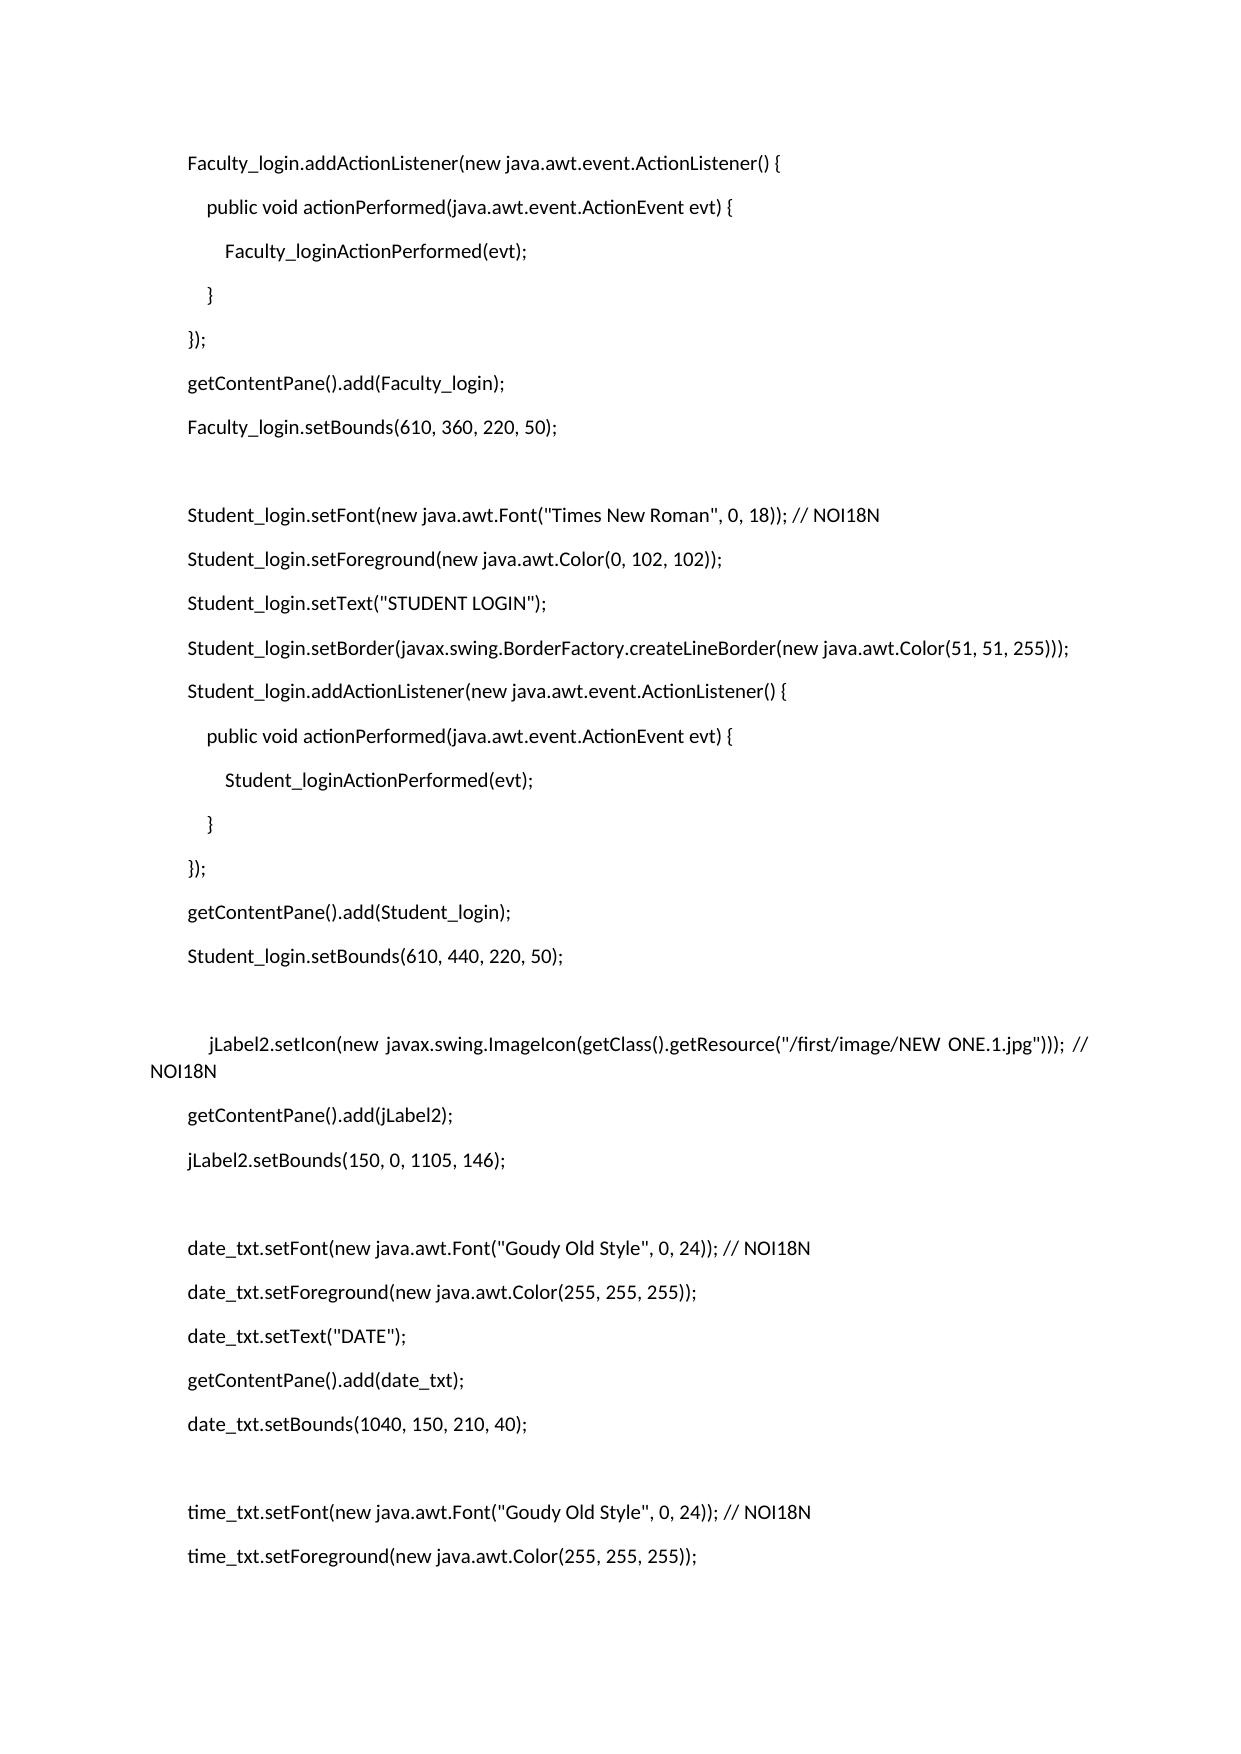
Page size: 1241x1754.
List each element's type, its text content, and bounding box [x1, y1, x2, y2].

text } [150, 282, 1090, 308]
text getContentPane().add(Faculty_login); [150, 370, 1090, 396]
text date_txt.setText("DATE"); [150, 1323, 1090, 1348]
text getContentPane().add(Student_login); [150, 899, 1090, 924]
text Faculty_loginActionPerformed(evt); [150, 238, 1090, 263]
text date_txt.setFont(new java.awt.Font("Goudy Old Style", 0, 24)); // NOI18N [150, 1235, 1090, 1260]
text Student_login.addActionListener(new java.awt.event.ActionListener() { [150, 679, 1090, 704]
text date_txt.setForeground(new java.awt.Color(255, 255, 255)); [150, 1279, 1090, 1304]
text getContentPane().add(jLabel2); [150, 1103, 1090, 1128]
text } [150, 811, 1090, 836]
text Faculty_login.setBounds(610, 360, 220, 50); [150, 414, 1090, 440]
text Faculty_login.addActionListener(new java.awt.event.ActionListener() { [150, 150, 1090, 175]
text jLabel2.setIcon(new javax.swing.ImageIcon(getClass().getResource("/first/image/NEW ONE.1.jpg"))); // NOI18N [150, 1031, 1090, 1084]
text Student_login.setBounds(610, 440, 220, 50); [150, 943, 1090, 968]
text Student_login.setBorder(javax.swing.BorderFactory.createLineBorder(new java.awt.Color(51, 51, 255))); [150, 635, 1090, 660]
text getContentPane().add(date_txt); [150, 1367, 1090, 1392]
text date_txt.setBounds(1040, 150, 210, 40); [150, 1411, 1090, 1437]
text time_txt.setFont(new java.awt.Font("Goudy Old Style", 0, 24)); // NOI18N [150, 1499, 1090, 1525]
text jLabel2.setBounds(150, 0, 1105, 146); [150, 1147, 1090, 1172]
text public void actionPerformed(java.awt.event.ActionEvent evt) { [150, 723, 1090, 748]
text Student_loginActionPerformed(evt); [150, 767, 1090, 792]
text time_txt.setForeground(new java.awt.Color(255, 255, 255)); [150, 1543, 1090, 1569]
text Student_login.setForeground(new java.awt.Color(0, 102, 102)); [150, 547, 1090, 572]
text public void actionPerformed(java.awt.event.ActionEvent evt) { [150, 194, 1090, 219]
text Student_login.setText("STUDENT LOGIN"); [150, 591, 1090, 616]
text }); [150, 855, 1090, 880]
text Student_login.setFont(new java.awt.Font("Times New Roman", 0, 18)); // NOI18N [150, 502, 1090, 528]
text }); [150, 326, 1090, 352]
